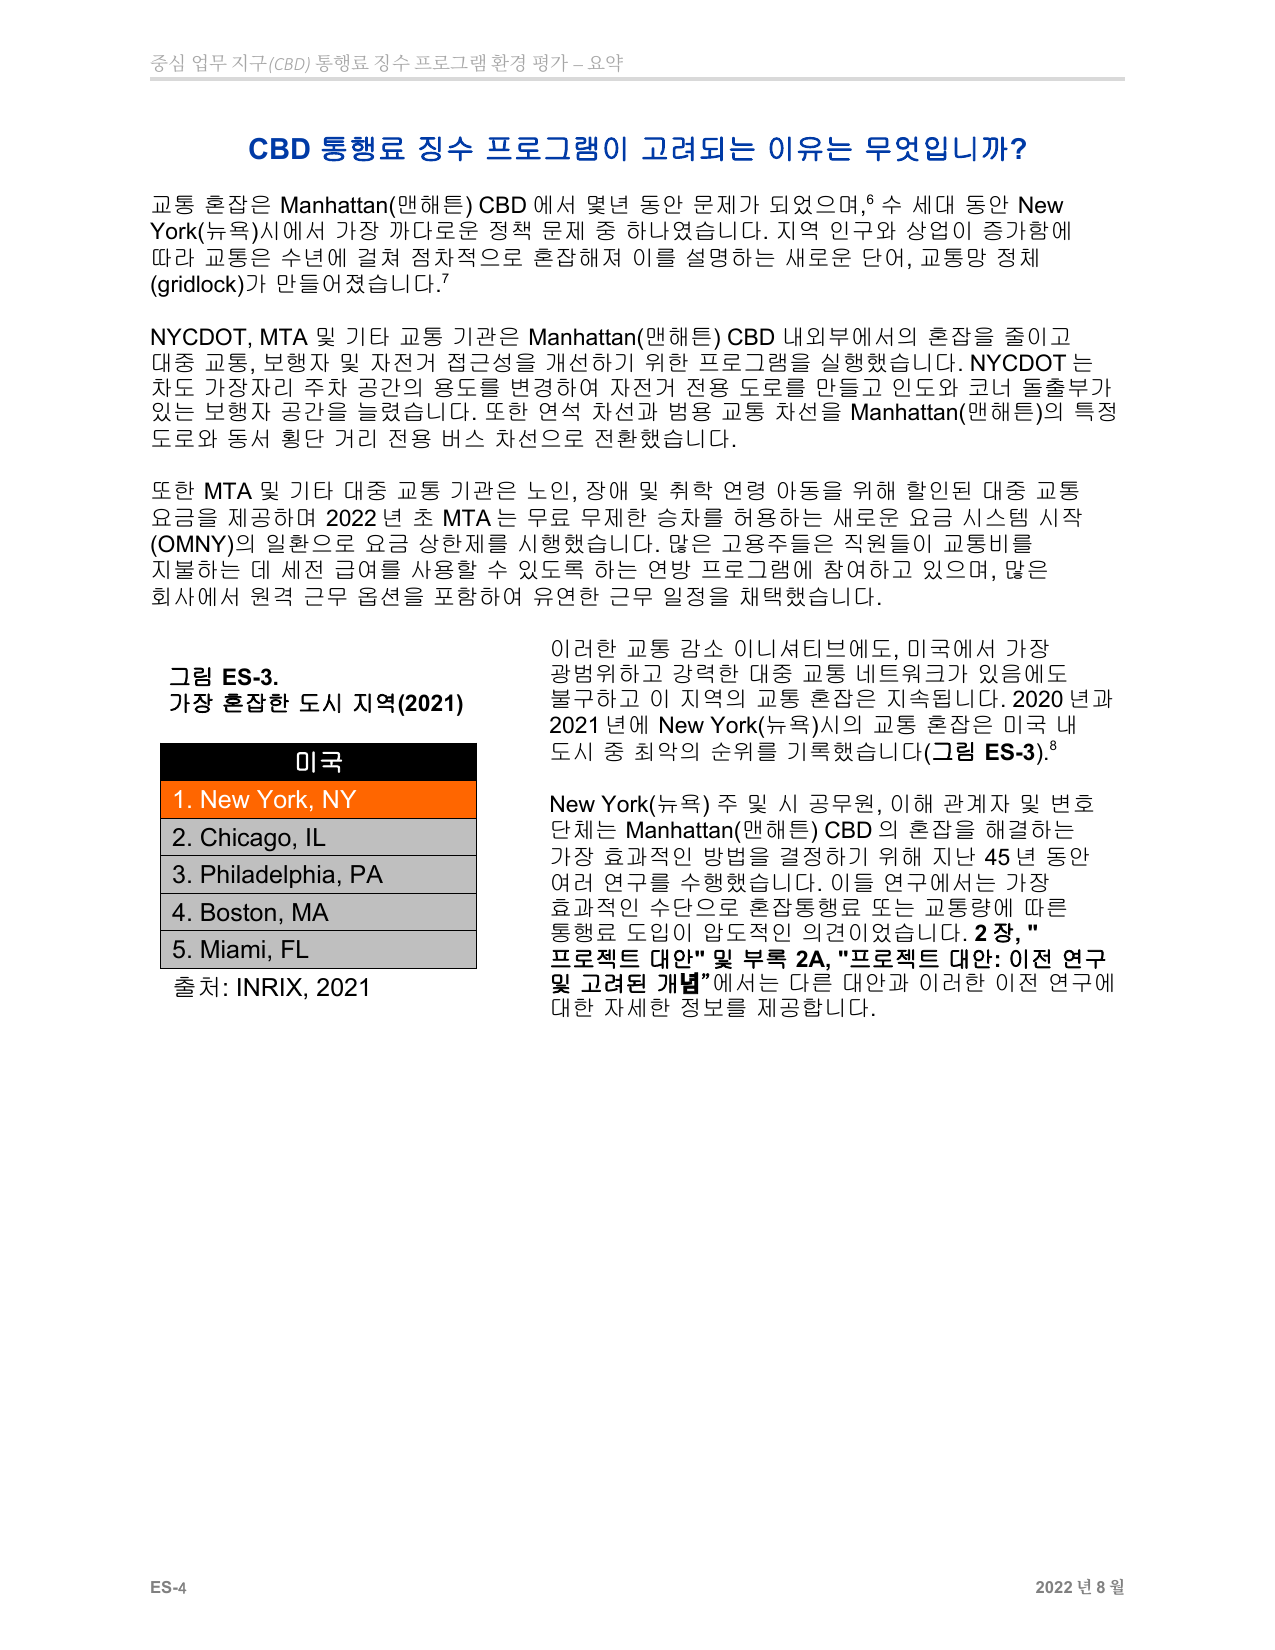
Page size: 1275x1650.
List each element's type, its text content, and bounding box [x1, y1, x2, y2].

text NYCDOT, MTA 및 기타 교통 기관은 Manhattan(맨해튼) CBD 내외부에서의 혼잡을 줄이고 대중 교통, 보행자 및 자전거 접근성을 개선하기 위한 프로그램을 실행했습니다. NYCDOT는 차도 가장자리 주차 공간의 용도를 변경하여 자전거 전용 도로를 만들고 인도와 코너 돌출부가 있는 보행자 공간을 늘렸습니다. 또한 연석 차선과 범용 교통 차선을 Manhattan(맨해튼)의 특정 도로와 동서 횡단 거리 전용 버스 차선으로 전환했습니다. [150, 324, 1125, 452]
text 이러한 교통 감소 이니셔티브에도, 미국에서 가장 광범위하고 강력한 대중 교통 네트워크가 있음에도 불구하고 이 지역의 교통 혼잡은 지속됩니다. 2020년과 2021년에 New York(뉴욕)시의 교통 혼잡은 미국 내 도시 중 최악의 순위를 기록했습니다(그림 ES-3). [150, 636, 1125, 765]
text New York(뉴욕) 주 및 시 공무원, 이해 관계자 및 변호 단체는 Manhattan(맨해튼) CBD의 혼잡을 해결하는 가장 효과적인 방법을 결정하기 위해 지난 45년 동안 여러 연구를 수행했습니다. 이들 연구에서는 가장 효과적인 수단으로 혼잡통행료 또는 교통량에 따른 통행료 도입이 압도적인 의견이었습니다. 2장, "프로젝트 대안" 및 부록 2A, "프로젝트 대안: 이전 연구 및 고려된 개념”에서는 다른 대안과 이러한 이전 연구에 대한 자세한 정보를 제공합니다. [150, 791, 1125, 1021]
subtitle CBD 통행료 징수 프로그램이 고려되는 이유는 무엇입니까? [150, 132, 1125, 166]
text 교통 혼잡은 Manhattan(맨해튼) CBD에서 몇년 동안 문제가 되었으며, 수 세대 동안 New York(뉴욕)시에서 가장 까다로운 정책 문제 중 하나였습니다. 지역 인구와 상업이 증가함에 따라 교통은 수년에 걸쳐 점차적으로 혼잡해져 이를 설명하는 새로운 단어, 교통망 정체(gridlock)가 만들어졌습니다. [150, 192, 1125, 297]
text 또한 MTA 및 기타 대중 교통 기관은 노인, 장애 및 취학 연령 아동을 위해 할인된 대중 교통 요금을 제공하며 2022년 초 MTA는 무료 무제한 승차를 허용하는 새로운 요금 시스템 시작(OMNY)의 일환으로 요금 상한제를 시행했습니다. 많은 고용주들은 직원들이 교통비를 지불하는 데 세전 급여를 사용할 수 있도록 하는 연방 프로그램에 참여하고 있으며, 많은 회사에서 원격 근무 옵션을 포함하여 유연한 근무 일정을 채택했습니다. [150, 478, 1125, 610]
